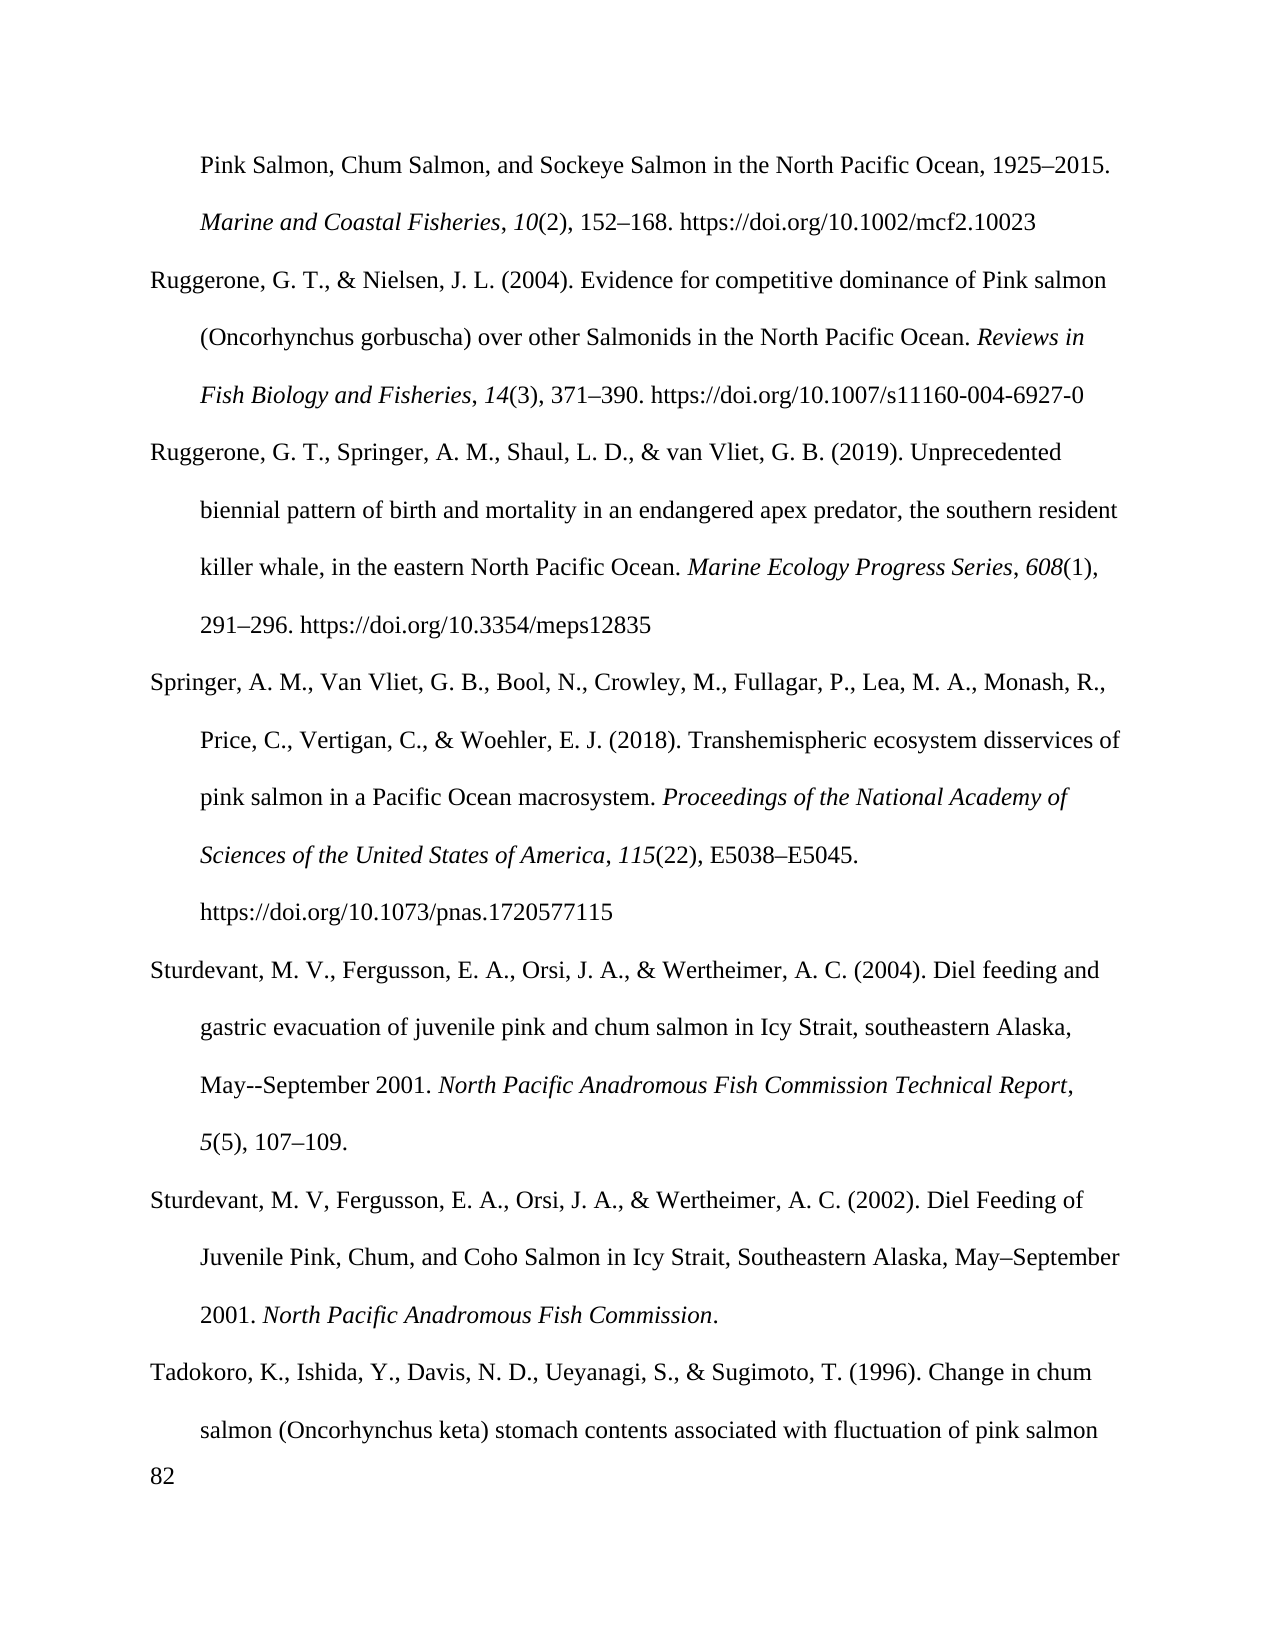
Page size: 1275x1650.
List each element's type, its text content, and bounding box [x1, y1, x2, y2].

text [150, 150, 1125, 236]
text Springer, A. M., Van Vliet, G. B., Bool, N., Crowley, M., Fullagar, P., Lea, M. A., Monash, R., Price, C., Vertigan, C., & Woehler, E. J. (2018). Transhemispheric ecosystem disservices of pink salmon in a Pacific Ocean macrosystem. Proceedings of the National Academy of Sciences of the United States of America, 115(22), E5038–E5045. https://doi.org/10.1073/pnas.1720577115 [150, 667, 1125, 926]
text Ruggerone, G. T., Springer, A. M., Shaul, L. D., & van Vliet, G. B. (2019). Unprecedented biennial pattern of birth and mortality in an endangered apex predator, the southern resident killer whale, in the eastern North Pacific Ocean. Marine Ecology Progress Series, 608(1), 291–296. https://doi.org/10.3354/meps12835 [150, 437, 1125, 639]
text Ruggerone, G. T., & Nielsen, J. L. (2004). Evidence for competitive dominance of Pink salmon (Oncorhynchus gorbuscha) over other Salmonids in the North Pacific Ocean. Reviews in Fish Biology and Fisheries, 14(3), 371–390. https://doi.org/10.1007/s11160-004-6927-0 [150, 265, 1125, 409]
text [150, 1357, 1125, 1444]
text Sturdevant, M. V, Fergusson, E. A., Orsi, J. A., & Wertheimer, A. C. (2002). Diel Feeding of Juvenile Pink, Chum, and Coho Salmon in Icy Strait, Southeastern Alaska, May–September 2001. North Pacific Anadromous Fish Commission. [150, 1185, 1125, 1329]
text Sturdevant, M. V., Fergusson, E. A., Orsi, J. A., & Wertheimer, A. C. (2004). Diel feeding and gastric evacuation of juvenile pink and chum salmon in Icy Strait, southeastern Alaska, May--September 2001. North Pacific Anadromous Fish Commission Technical Report, 5(5), 107–109. [150, 955, 1125, 1156]
